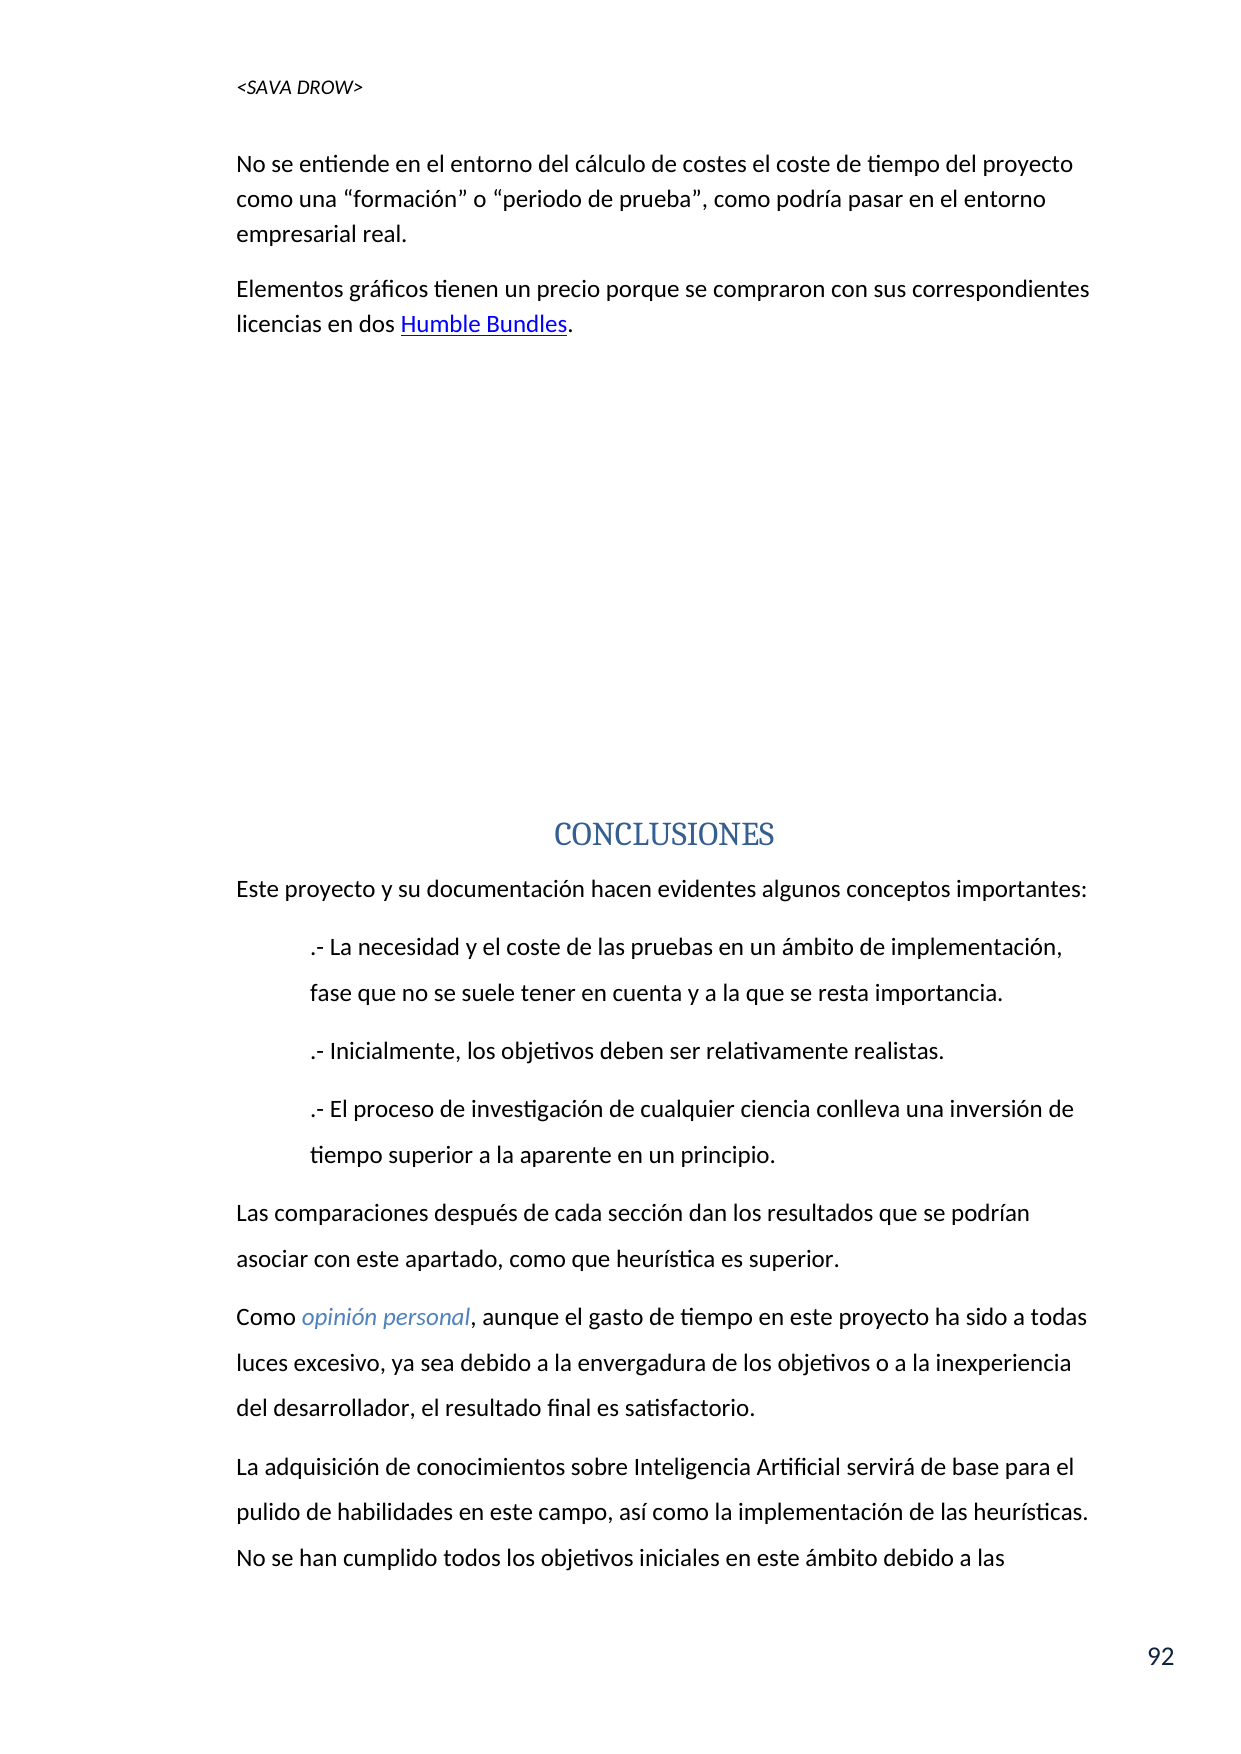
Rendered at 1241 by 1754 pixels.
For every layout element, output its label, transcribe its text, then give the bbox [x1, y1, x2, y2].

text No se entiende en el entorno del cálculo de costes el coste de tiempo del proyecto como una “formación” o “periodo de prueba”, como podría pasar en el entorno empresarial real. [236, 148, 1092, 248]
text .- Inicialmente, los objetivos deben ser relativamente realistas. [310, 1035, 1092, 1065]
text Elementos gráficos tienen un precio porque se compraron con sus correspondientes licencias en dos Humble Bundles. [236, 273, 1092, 339]
text Como opinión personal, aunque el gasto de tiempo en este proyecto ha sido a todas luces excesivo, ya sea debido a la envergadura de los objetivos o a la inexperiencia del desarrollador, el resultado final es satisfactorio. [236, 1301, 1092, 1423]
text .- La necesidad y el coste de las pruebas en un ámbito de implementación, fase que no se suele tener en cuenta y a la que se resta importancia. [310, 931, 1092, 1007]
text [236, 1451, 1092, 1573]
subtitle CONCLUSIONES [236, 815, 1092, 853]
text .- El proceso de investigación de cualquier ciencia conlleva una inversión de tiempo superior a la aparente en un principio. [310, 1093, 1092, 1169]
text Las comparaciones después de cada sección dan los resultados que se podrían asociar con este apartado, como que heurística es superior. [236, 1197, 1092, 1273]
text Este proyecto y su documentación hacen evidentes algunos conceptos importantes: [236, 873, 1092, 903]
